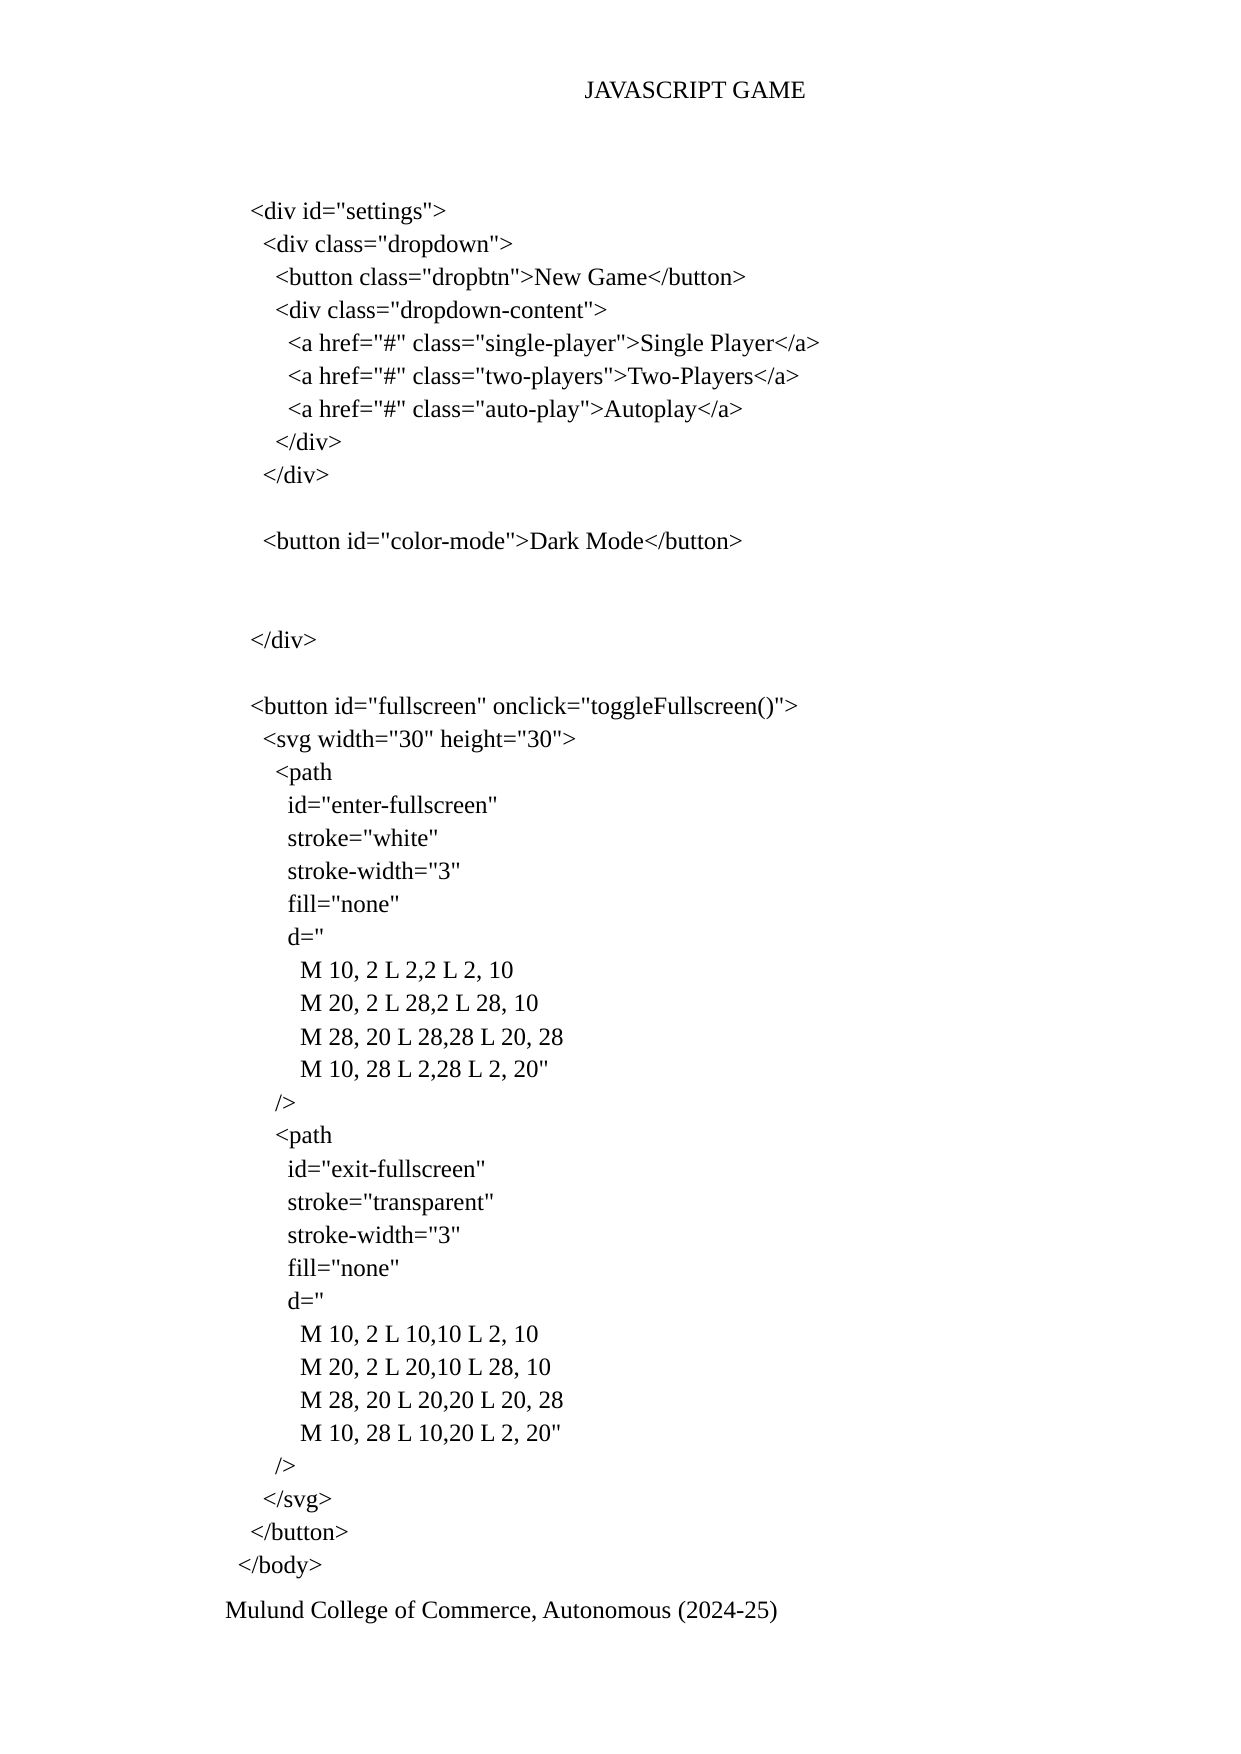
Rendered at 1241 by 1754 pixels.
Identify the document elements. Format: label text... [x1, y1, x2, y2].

text stroke="transparent" [225, 1187, 1090, 1215]
text id="exit-fullscreen" [225, 1154, 1090, 1182]
text </div> [225, 625, 1090, 654]
text M 20, 2 L 20,10 L 28, 10 [225, 1352, 1090, 1381]
text M 10, 2 L 2,2 L 2, 10 [225, 956, 1090, 984]
text fill="none" [225, 1253, 1090, 1281]
text <a href="#" class="two-players">Two-Players</a> [225, 361, 1090, 390]
text </div> [225, 427, 1090, 456]
text <button class="dropbtn">New Game</button> [225, 262, 1090, 291]
text </button> [225, 1517, 1090, 1546]
text M 10, 2 L 10,10 L 2, 10 [225, 1319, 1090, 1347]
text stroke-width="3" [225, 856, 1090, 885]
text <button id="color-mode">Dark Mode</button> [225, 526, 1090, 555]
text </div> [225, 460, 1090, 489]
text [225, 328, 1090, 357]
text <svg width="30" height="30"> [225, 724, 1090, 753]
text <path [225, 1121, 1090, 1149]
text </body> [225, 1550, 1090, 1579]
text <div class="dropdown"> [225, 229, 1090, 258]
text M 20, 2 L 28,2 L 28, 10 [225, 988, 1090, 1017]
text M 10, 28 L 10,20 L 2, 20" [225, 1418, 1090, 1447]
text <a href="#" class="auto-play">Autoplay</a> [225, 394, 1090, 423]
text <path [225, 757, 1090, 786]
text fill="none" [225, 889, 1090, 918]
text stroke="white" [225, 823, 1090, 852]
text d=" [225, 922, 1090, 951]
text M 10, 28 L 2,28 L 2, 20" [225, 1054, 1090, 1083]
text id="enter-fullscreen" [225, 790, 1090, 819]
text <button id="fullscreen" onclick="toggleFullscreen()"> [225, 691, 1090, 720]
text <div id="settings"> [225, 196, 1090, 225]
text d=" [225, 1286, 1090, 1314]
text M 28, 20 L 20,20 L 20, 28 [225, 1385, 1090, 1413]
text <div class="dropdown-content"> [225, 295, 1090, 324]
text stroke-width="3" [225, 1220, 1090, 1248]
text /> [225, 1088, 1090, 1116]
text </svg> [225, 1484, 1090, 1513]
text M 28, 20 L 28,28 L 20, 28 [225, 1022, 1090, 1050]
text /> [225, 1451, 1090, 1479]
